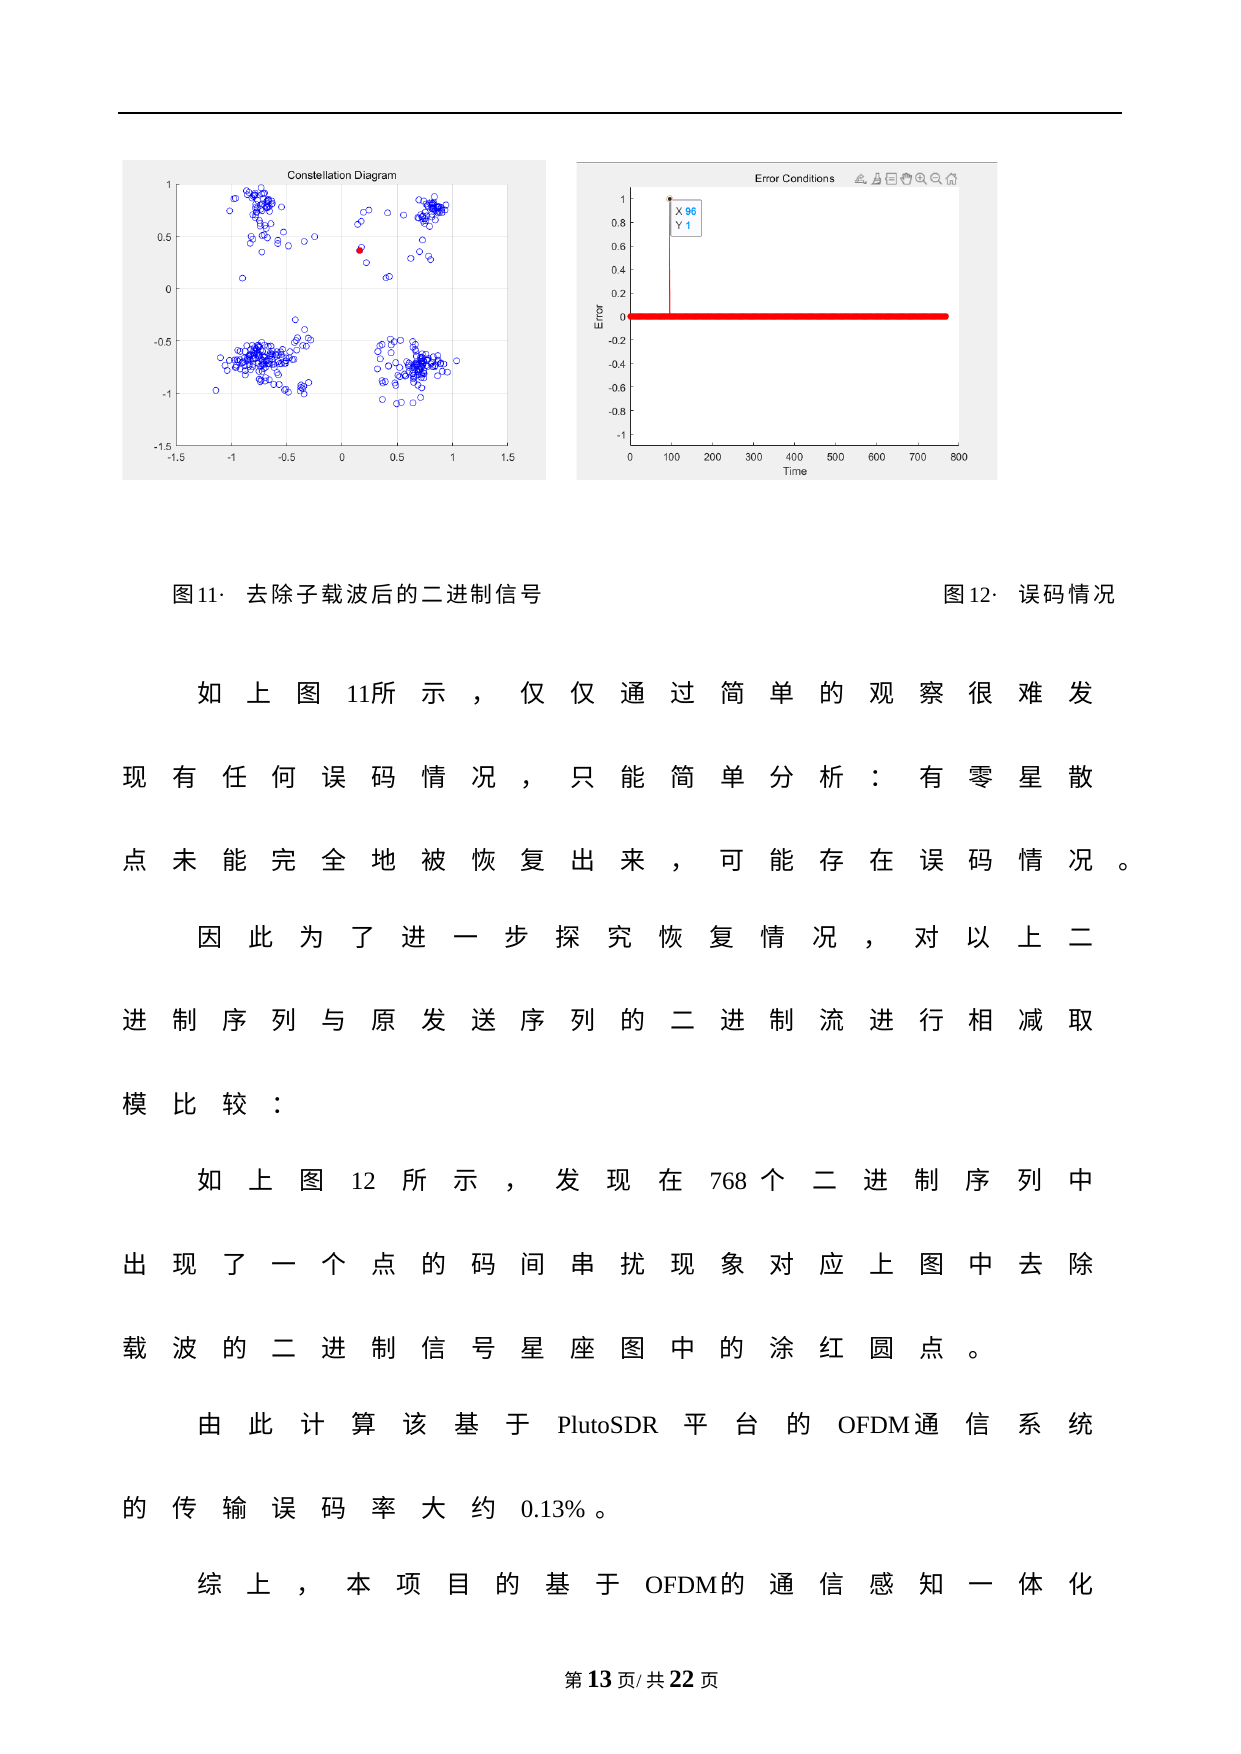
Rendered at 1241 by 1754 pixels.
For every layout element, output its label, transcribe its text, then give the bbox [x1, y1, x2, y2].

picture [576, 162, 998, 480]
text 如上图11所示，仅仅通过简单的观察很难发现有任何误码情况，只能简单分析：有零星散点未能完全地被恢复出来，可能存在误码情况。 [122, 658, 1118, 892]
text 由此计算该基于PlutoSDR平台的OFDM通信系统的传输误码率大约0.13%。 [122, 1389, 1118, 1540]
text 如上图12所示，发现在768个二进制序列中出现了一个点的码间串扰现象对应上图中去除载波的二进制信号星座图中的涂红圆点。 [122, 1145, 1118, 1380]
text 因此为了进一步探究恢复情况，对以上二进制序列与原发送序列的二进制流进行相减取模比较： [122, 902, 1118, 1136]
text 图11·去除子载波后的二进制信号 图12·误码情况 [122, 576, 1118, 610]
picture [122, 159, 546, 480]
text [122, 1549, 1118, 1616]
